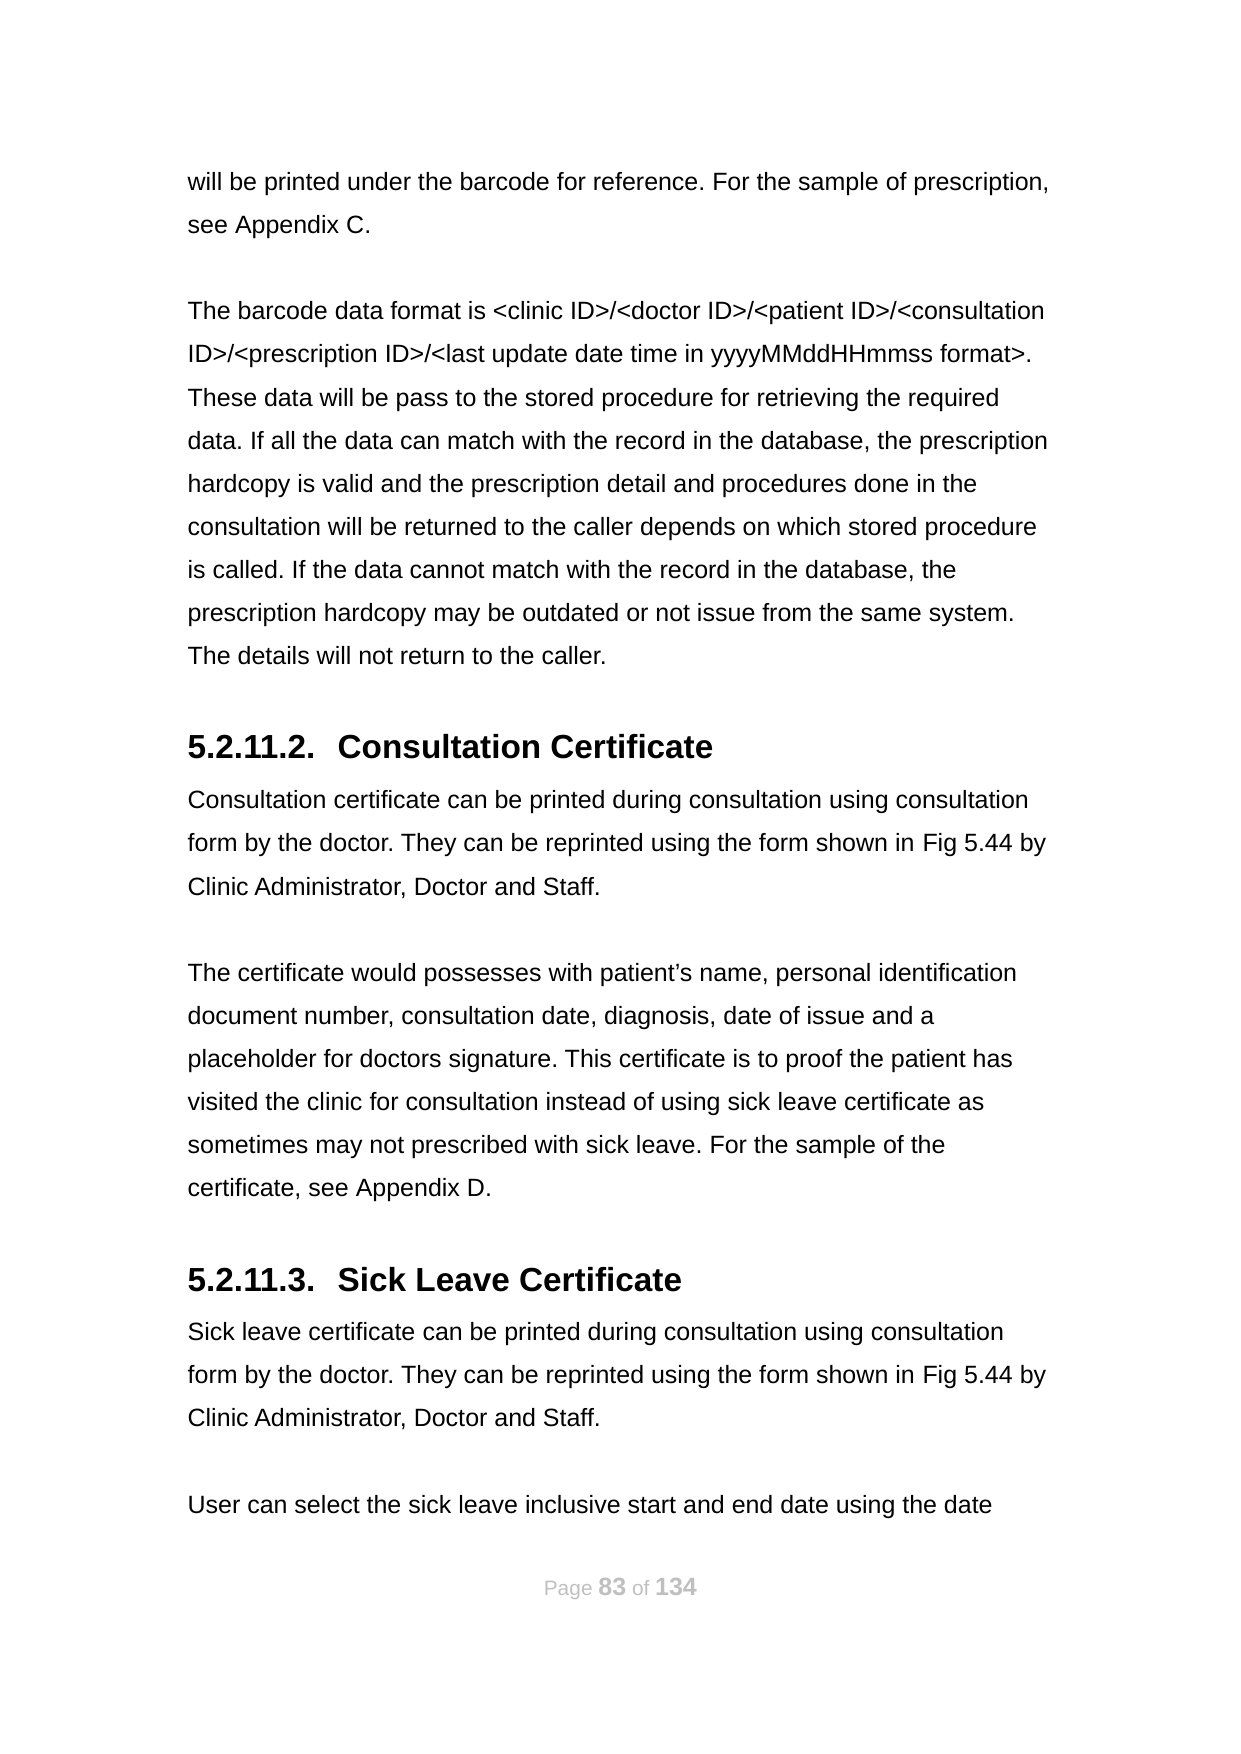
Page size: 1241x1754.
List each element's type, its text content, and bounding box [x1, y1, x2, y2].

subtitle Sick Leave Certificate [187, 1259, 1053, 1298]
text The certificate would possesses with patient’s name, personal identification document number, consultation date, diagnosis, date of issue and a placeholder for doctors signature. This certificate is to proof the patient has visited the clinic for consultation instead of using sick leave certificate as sometimes may not prescribed with sick leave. For the sample of the certificate, see Appendix D. [187, 958, 1053, 1202]
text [187, 167, 1053, 239]
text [187, 1490, 1053, 1518]
subtitle Consultation Certificate [187, 728, 1053, 766]
text The barcode data format is <clinic ID>/<doctor ID>/<patient ID>/<consultation ID>/<prescription ID>/<last update date time in yyyyMMddHHmmss format>. These data will be pass to the stored procedure for retrieving the required data. If all the data can match with the record in the database, the prescription hardcopy is valid and the prescription detail and procedures done in the consultation will be returned to the caller depends on which stored procedure is called. If the data cannot match with the record in the database, the prescription hardcopy may be outdated or not issue from the same system. The details will not return to the caller. [187, 296, 1053, 670]
